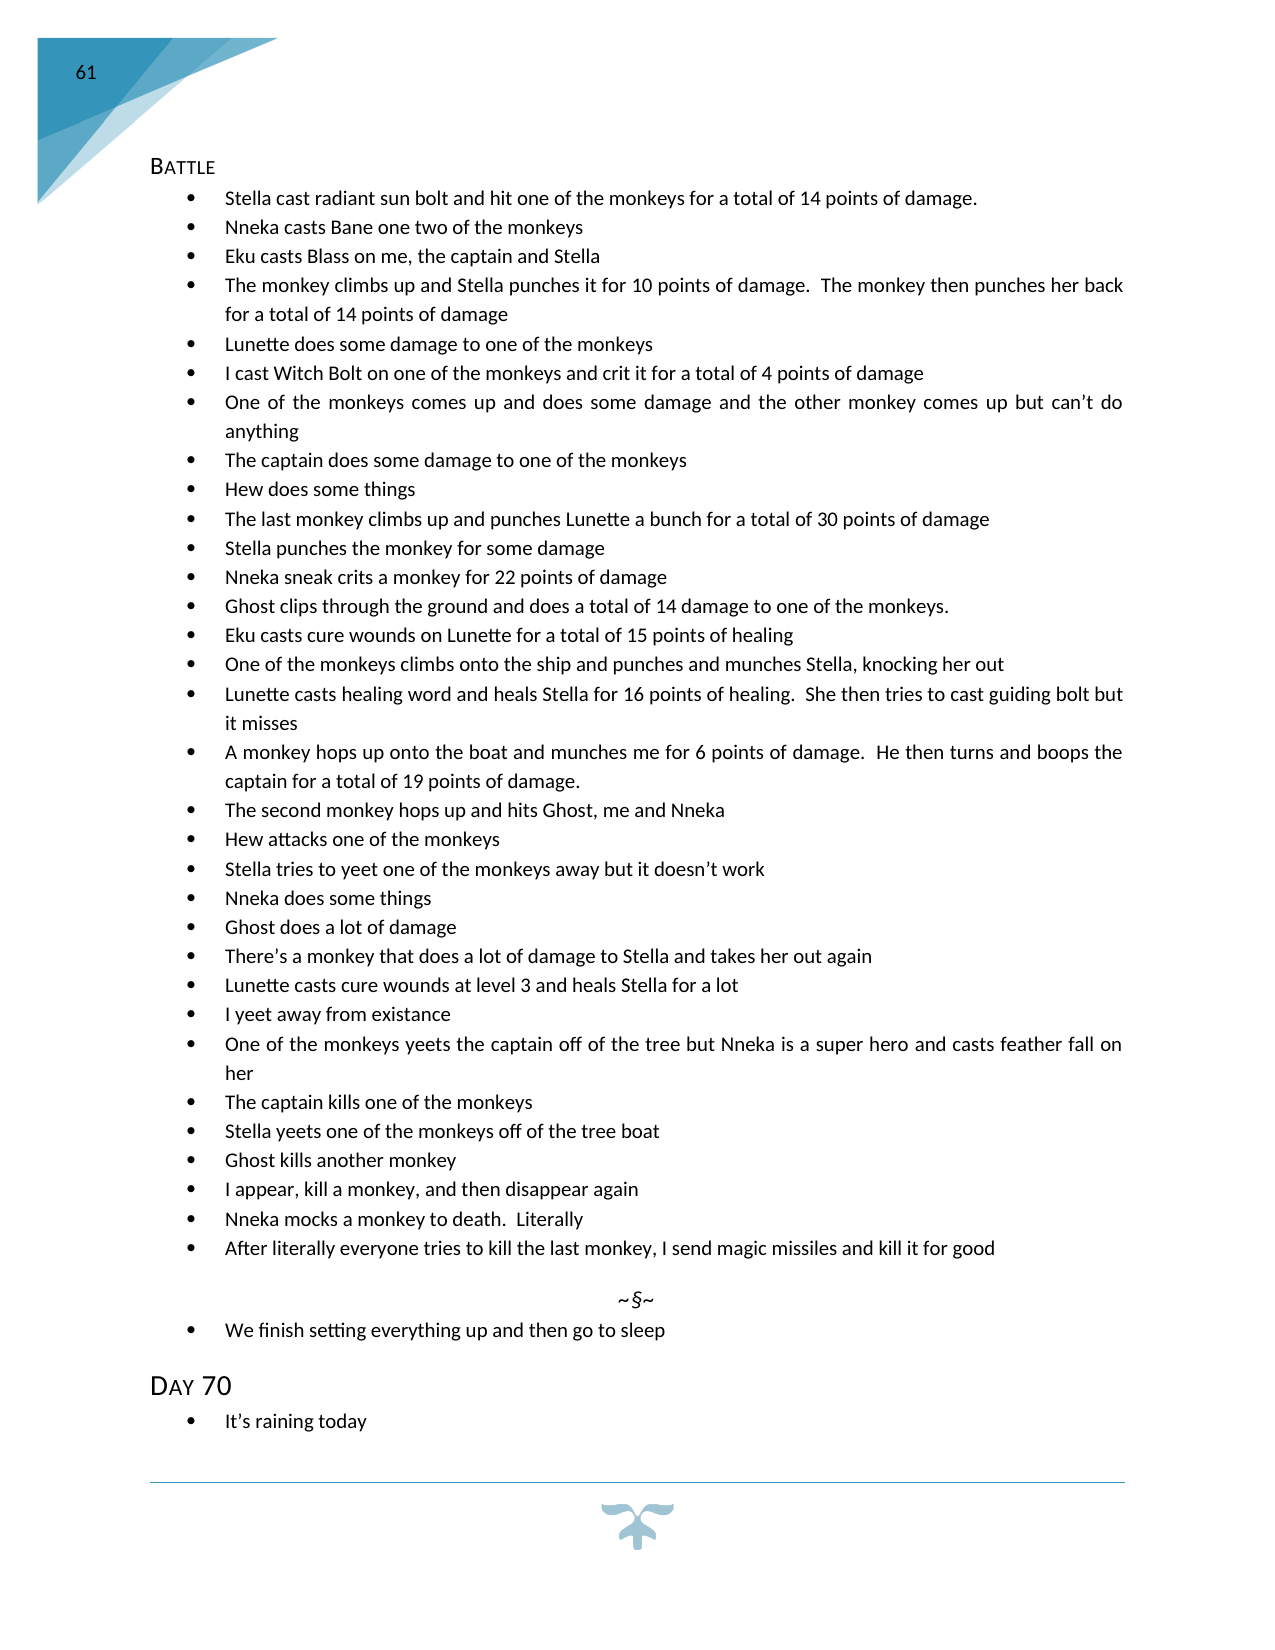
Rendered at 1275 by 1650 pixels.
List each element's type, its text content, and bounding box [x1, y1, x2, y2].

list I appear, kill a monkey, and then disappear again [187, 1177, 1125, 1202]
picture [37, 37, 279, 206]
list The captain does some damage to one of the monkeys [187, 447, 1125, 473]
list Eku casts cure wounds on Lunette for a total of 15 points of healing [187, 622, 1125, 648]
list It’s raining today [187, 1408, 1125, 1433]
list Lunette casts cure wounds at level 3 and heals Stella for a lot [187, 972, 1125, 998]
list Nneka sneak crits a monkey for 22 points of damage [187, 564, 1125, 589]
list One of the monkeys comes up and does some damage and the other monkey comes up but can’t do anything [187, 389, 1125, 444]
list Lunette casts healing word and heals Stella for 16 points of healing. She then tries to cast guiding bolt but it misses [187, 681, 1125, 735]
list Ghost clips through the ground and does a total of 14 damage to one of the monkeys. [187, 593, 1125, 619]
list Eku casts Blass on me, the captain and Stella [187, 243, 1125, 269]
list Lunette does some damage to one of the monkeys [187, 331, 1125, 356]
list One of their names is Zagmira [601, 1504, 674, 1550]
list Stella punches the monkey for some damage [187, 535, 1125, 560]
list The captain kills one of the monkeys [187, 1089, 1125, 1114]
list One of the monkeys yeets the captain off of the tree but Nneka is a super hero and casts feather fall on her [187, 1031, 1125, 1085]
list Ghost kills another monkey [187, 1147, 1125, 1173]
list Hew attacks one of the monkeys [187, 827, 1125, 852]
list I yeet away from existance [187, 1002, 1125, 1027]
list Stella yeets one of the monkeys off of the tree boat [187, 1118, 1125, 1144]
list Nneka does some things [187, 885, 1125, 910]
list Ghost does a lot of damage [187, 914, 1125, 939]
list Nneka mocks a monkey to death. Literally [187, 1206, 1125, 1231]
list There’s a monkey that does a lot of damage to Stella and takes her out again [187, 943, 1125, 969]
list Stella cast radiant sun bolt and hit one of the monkeys for a total of 14 points of damage. [187, 185, 1125, 210]
list We finish setting everything up and then go to sleep [187, 1317, 1125, 1343]
list Nneka casts Bane one two of the monkeys [187, 214, 1125, 239]
list I cast Witch Bolt on one of the monkeys and crit it for a total of 4 points of damage [187, 360, 1125, 385]
list The second monkey hops up and hits Ghost, me and Nneka [187, 797, 1125, 823]
list The monkey climbs up and Stella punches it for 10 points of damage. The monkey then punches her back for a total of 14 points of damage [187, 272, 1125, 327]
list One of the monkeys climbs onto the ship and punches and munches Stella, knocking her out [187, 652, 1125, 677]
subtitle Day 70 [150, 1367, 1125, 1403]
subtitle ~§~ [150, 1285, 1125, 1313]
subtitle Battle [150, 150, 1125, 181]
list Stella tries to yeet one of the monkeys away but it doesn’t work [187, 856, 1125, 881]
list After literally everyone tries to kill the last monkey, I send magic missiles and kill it for good [187, 1235, 1125, 1260]
list The last monkey climbs up and punches Lunette a bunch for a total of 30 points of damage [187, 506, 1125, 531]
list Hew does some things [187, 477, 1125, 502]
list A monkey hops up onto the boat and munches me for 6 points of damage. He then turns and boops the captain for a total of 19 points of damage. [187, 739, 1125, 794]
